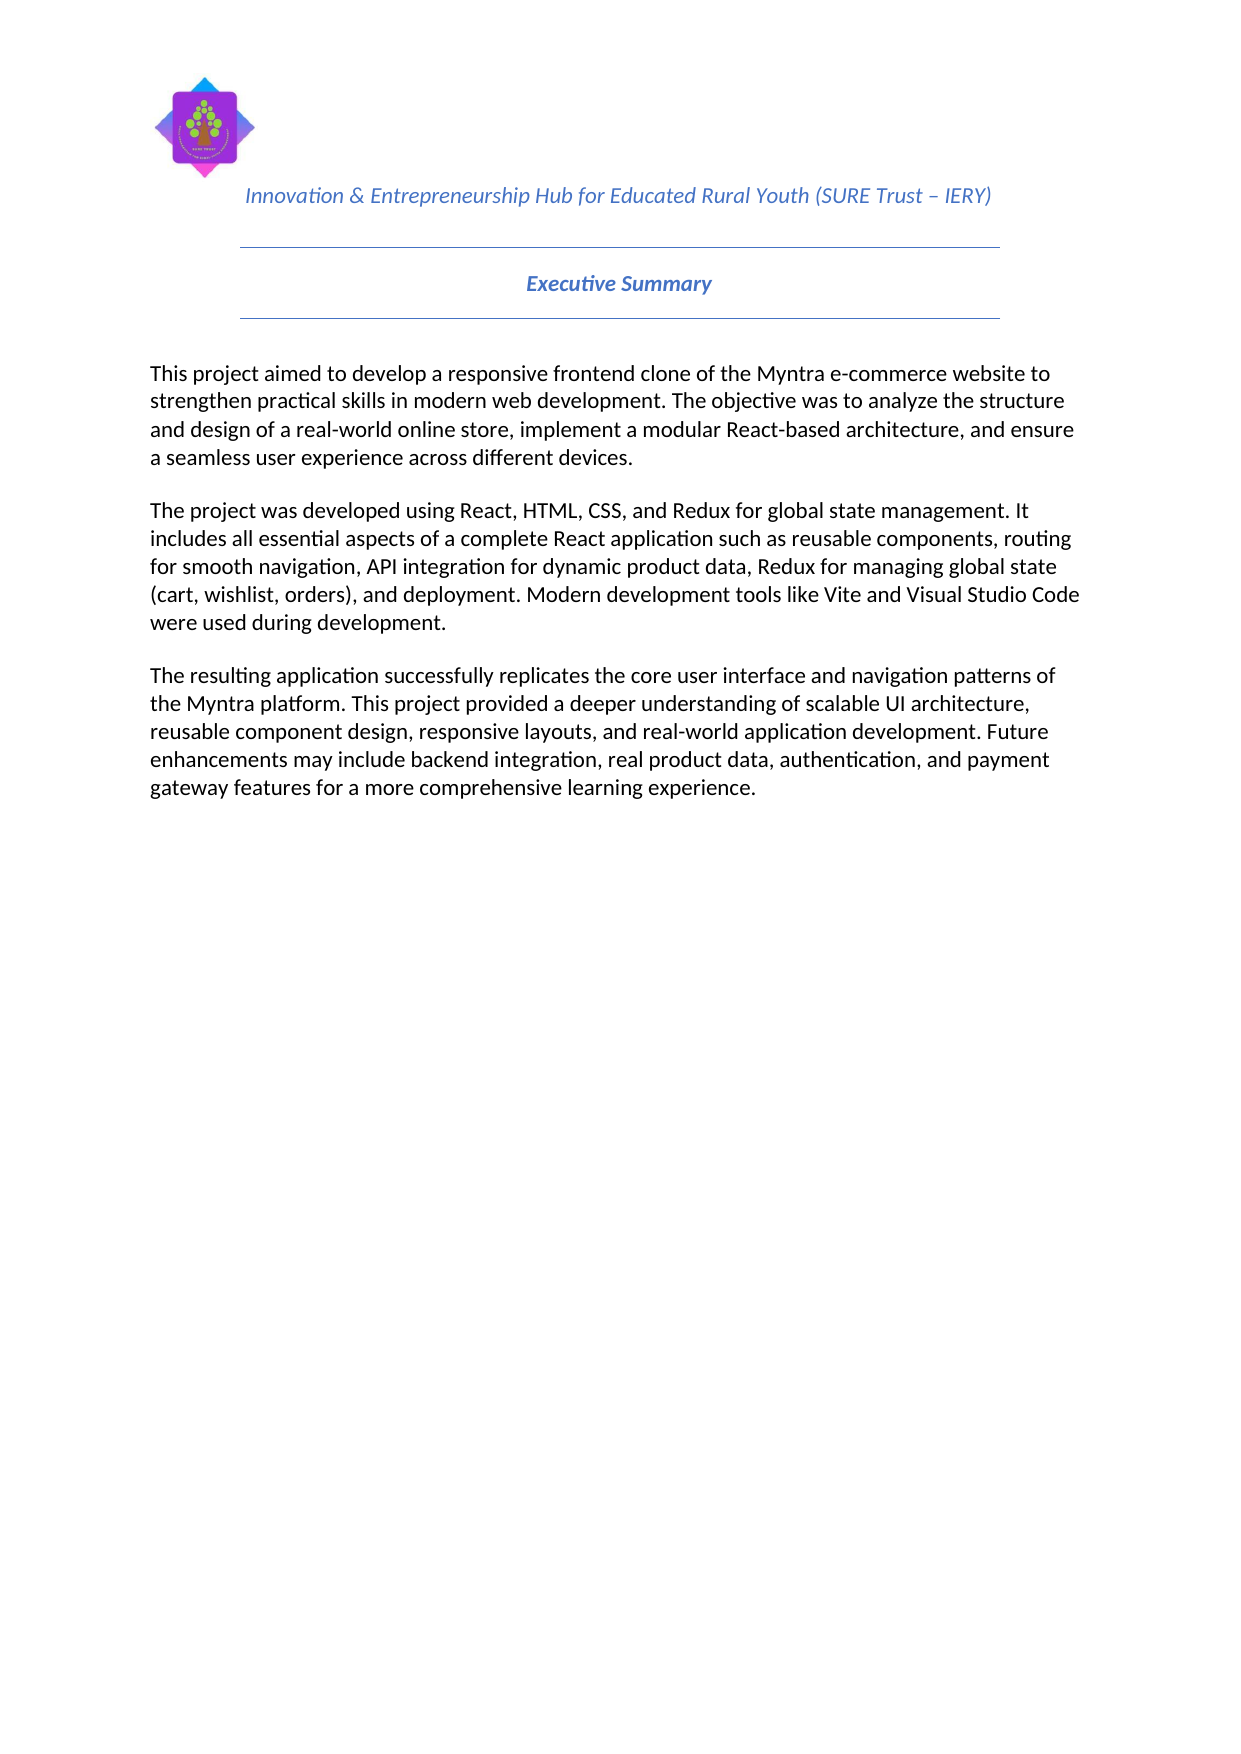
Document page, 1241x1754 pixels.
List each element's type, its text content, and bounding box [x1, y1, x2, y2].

picture [150, 73, 258, 182]
text Executive Summary [240, 248, 1000, 318]
text The resulting application successfully replicates the core user interface and navigation patterns of the Myntra platform. This project provided a deeper understanding of scalable UI architecture, reusable component design, responsive layouts, and real-world application development. Future enhancements may include backend integration, real product data, authentication, and payment gateway features for a more comprehensive learning experience. [150, 661, 1090, 801]
text The project was developed using React, HTML, CSS, and Redux for global state management. It includes all essential aspects of a complete React application such as reusable components, routing for smooth navigation, API integration for dynamic product data, Redux for managing global state (cart, wishlist, orders), and deployment. Modern development tools like Vite and Visual Studio Code were used during development. [150, 496, 1090, 636]
text This project aimed to develop a responsive frontend clone of the Myntra e-commerce website to strengthen practical skills in modern web development. The objective was to analyze the structure and design of a real-world online store, implement a modular React-based architecture, and ensure a seamless user experience across different devices. [150, 359, 1090, 471]
